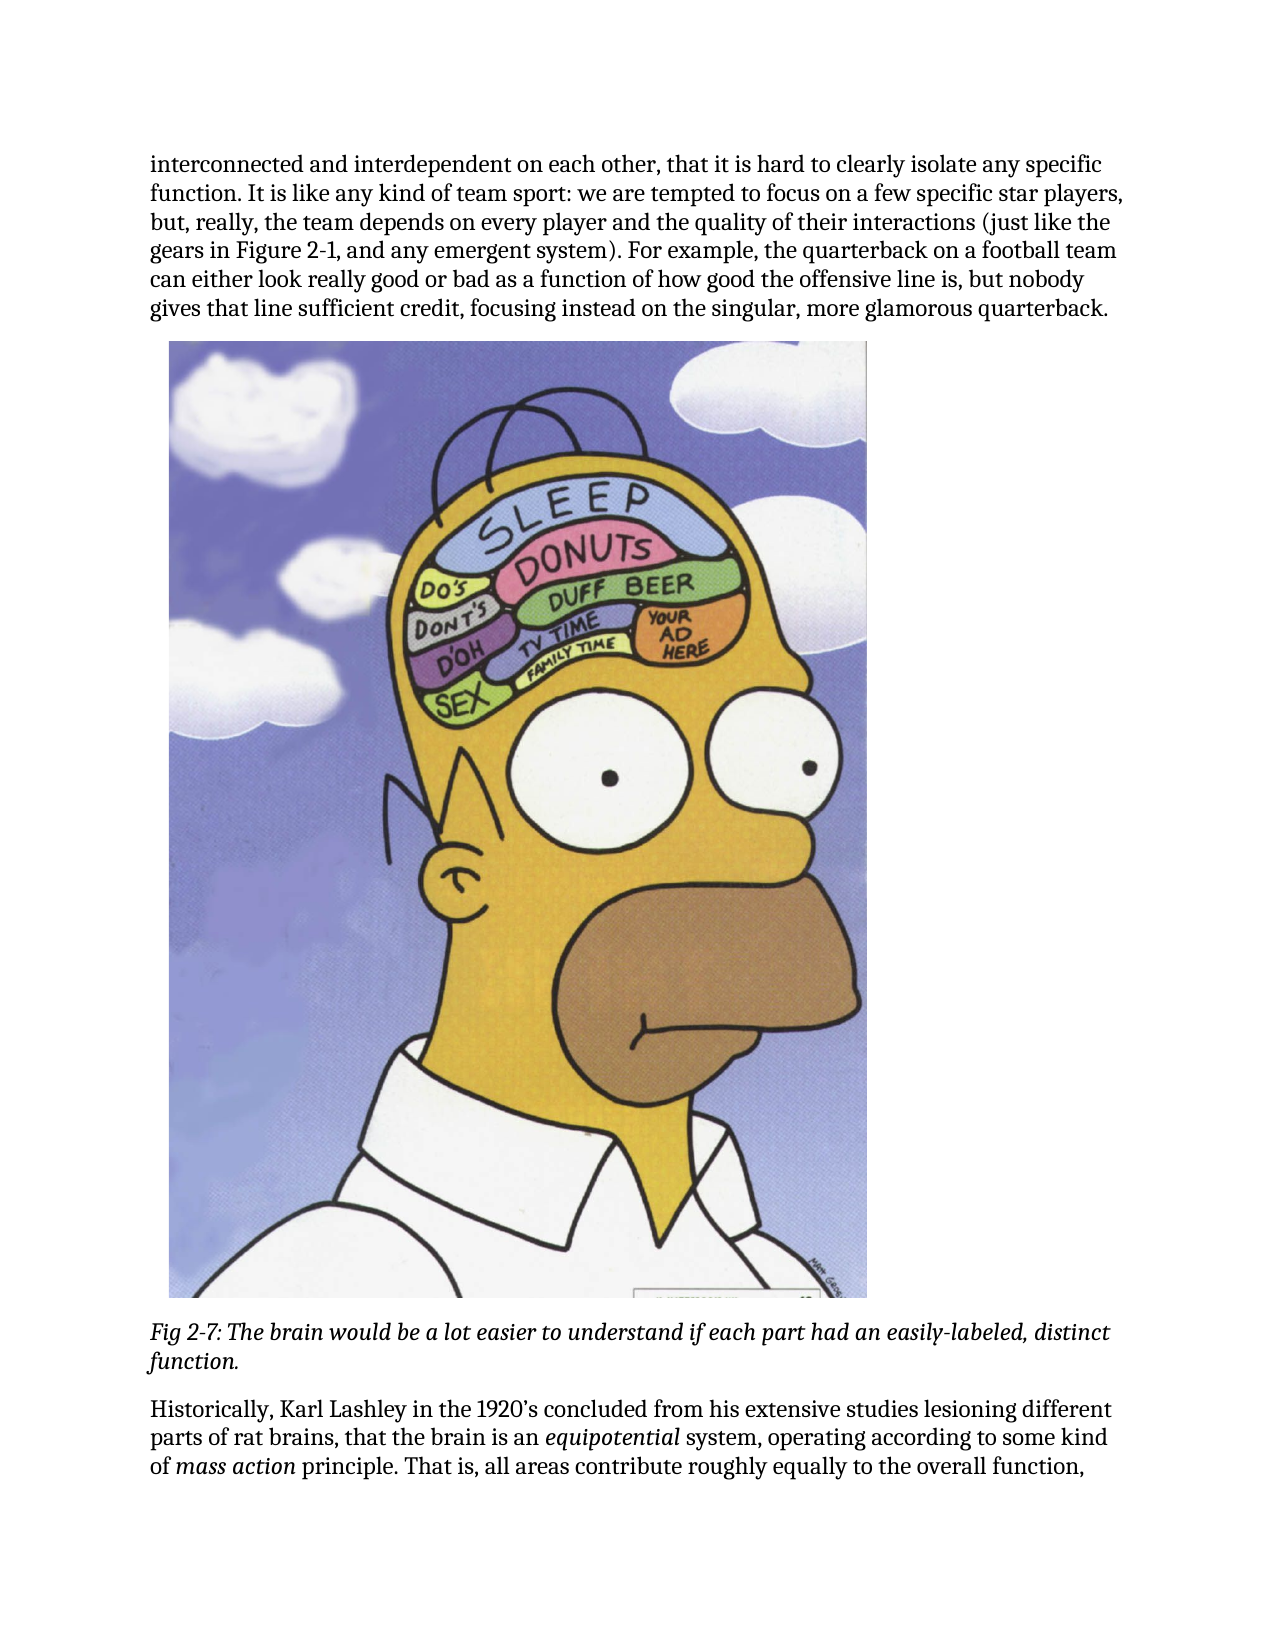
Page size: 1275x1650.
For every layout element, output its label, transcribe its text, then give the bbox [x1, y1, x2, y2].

text Fig 2-7: The brain would be a lot easier to understand if each part had an easily-labeled, distinct function. [150, 1318, 1125, 1376]
picture [168, 341, 867, 1298]
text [150, 1394, 1125, 1481]
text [150, 150, 1125, 322]
